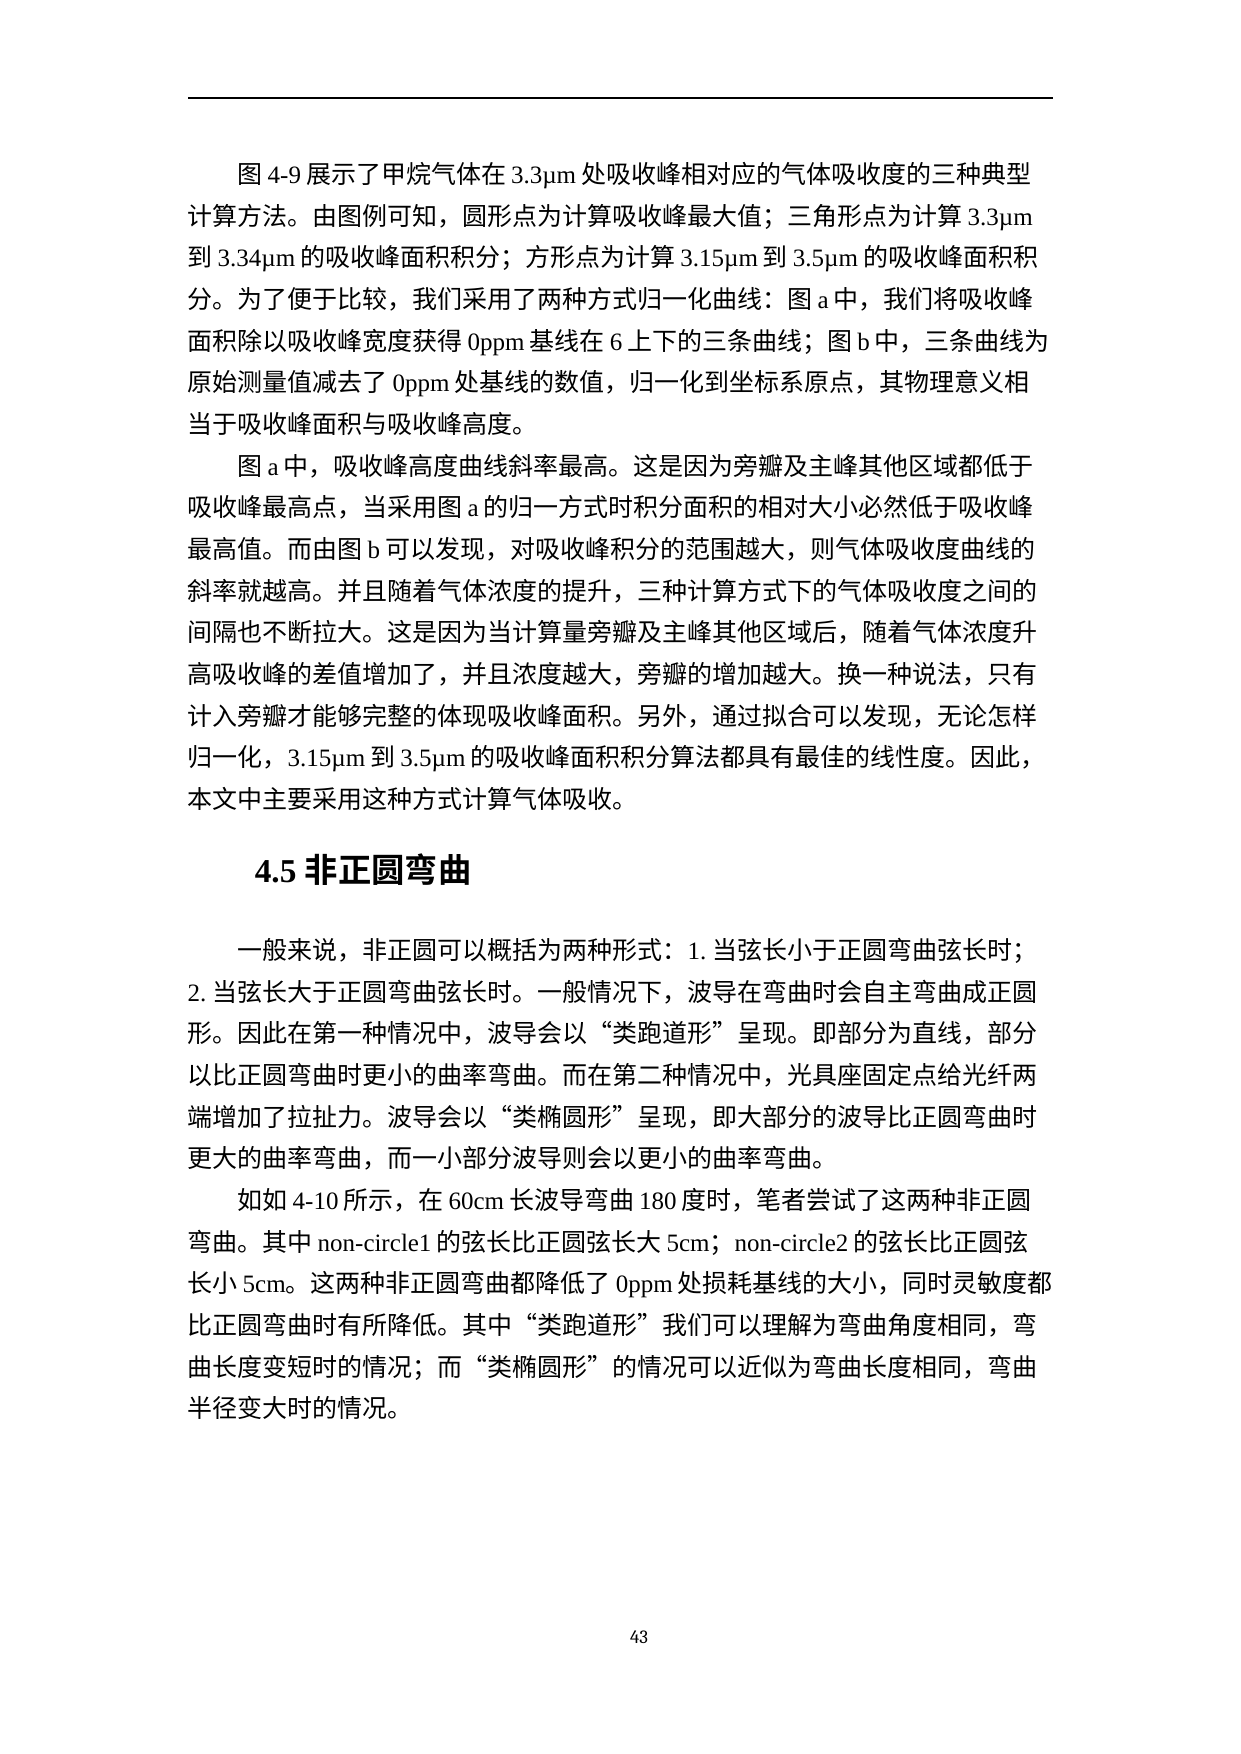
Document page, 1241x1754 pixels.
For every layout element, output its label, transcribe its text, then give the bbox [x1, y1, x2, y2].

text 图a中，吸收峰高度曲线斜率最高。这是因为旁瓣及主峰其他区域都低于吸收峰最高点，当采用图a的归一方式时积分面积的相对大小必然低于吸收峰最高值。而由图b可以发现，对吸收峰积分的范围越大，则气体吸收度曲线的斜率就越高。并且随着气体浓度的提升，三种计算方式下的气体吸收度之间的间隔也不断拉大。这是因为当计算量旁瓣及主峰其他区域后，随着气体浓度升高吸收峰的差值增加了，并且浓度越大，旁瓣的增加越大。换一种说法，只有计入旁瓣才能够完整的体现吸收峰面积。另外，通过拟合可以发现，无论怎样归一化，3.15µm到3.5µm的吸收峰面积积分算法都具有最佳的线性度。因此，本文中主要采用这种方式计算气体吸收。 [187, 442, 1053, 817]
subtitle 4.5 非正圆弯曲 [187, 844, 1053, 892]
text 如如4-10所示，在60cm长波导弯曲180度时，笔者尝试了这两种非正圆弯曲。其中non-circle1的弦长比正圆弦长大5cm；non-circle2的弦长比正圆弦长小5cm。这两种非正圆弯曲都降低了0ppm处损耗基线的大小，同时灵敏度都比正圆弯曲时有所降低。其中“类跑道形”我们可以理解为弯曲角度相同，弯曲长度变短时的情况；而“类椭圆形”的情况可以近似为弯曲长度相同，弯曲半径变大时的情况。 [187, 1176, 1053, 1426]
text 图4-9展示了甲烷气体在3.3µm处吸收峰相对应的气体吸收度的三种典型计算方法。由图例可知，圆形点为计算吸收峰最大值；三角形点为计算3.3µm到3.34µm的吸收峰面积积分；方形点为计算3.15µm到3.5µm的吸收峰面积积分。为了便于比较，我们采用了两种方式归一化曲线：图a中，我们将吸收峰面积除以吸收峰宽度获得0ppm基线在6上下的三条曲线；图b中，三条曲线为原始测量值减去了0ppm处基线的数值，归一化到坐标系原点，其物理意义相当于吸收峰面积与吸收峰高度。 [187, 150, 1053, 442]
text 一般来说，非正圆可以概括为两种形式：1. 当弦长小于正圆弯曲弦长时；2. 当弦长大于正圆弯曲弦长时。一般情况下，波导在弯曲时会自主弯曲成正圆形。因此在第一种情况中，波导会以“类跑道形”呈现。即部分为直线，部分以比正圆弯曲时更小的曲率弯曲。而在第二种情况中，光具座固定点给光纤两端增加了拉扯力。波导会以“类椭圆形”呈现，即大部分的波导比正圆弯曲时更大的曲率弯曲，而一小部分波导则会以更小的曲率弯曲。 [187, 926, 1053, 1176]
